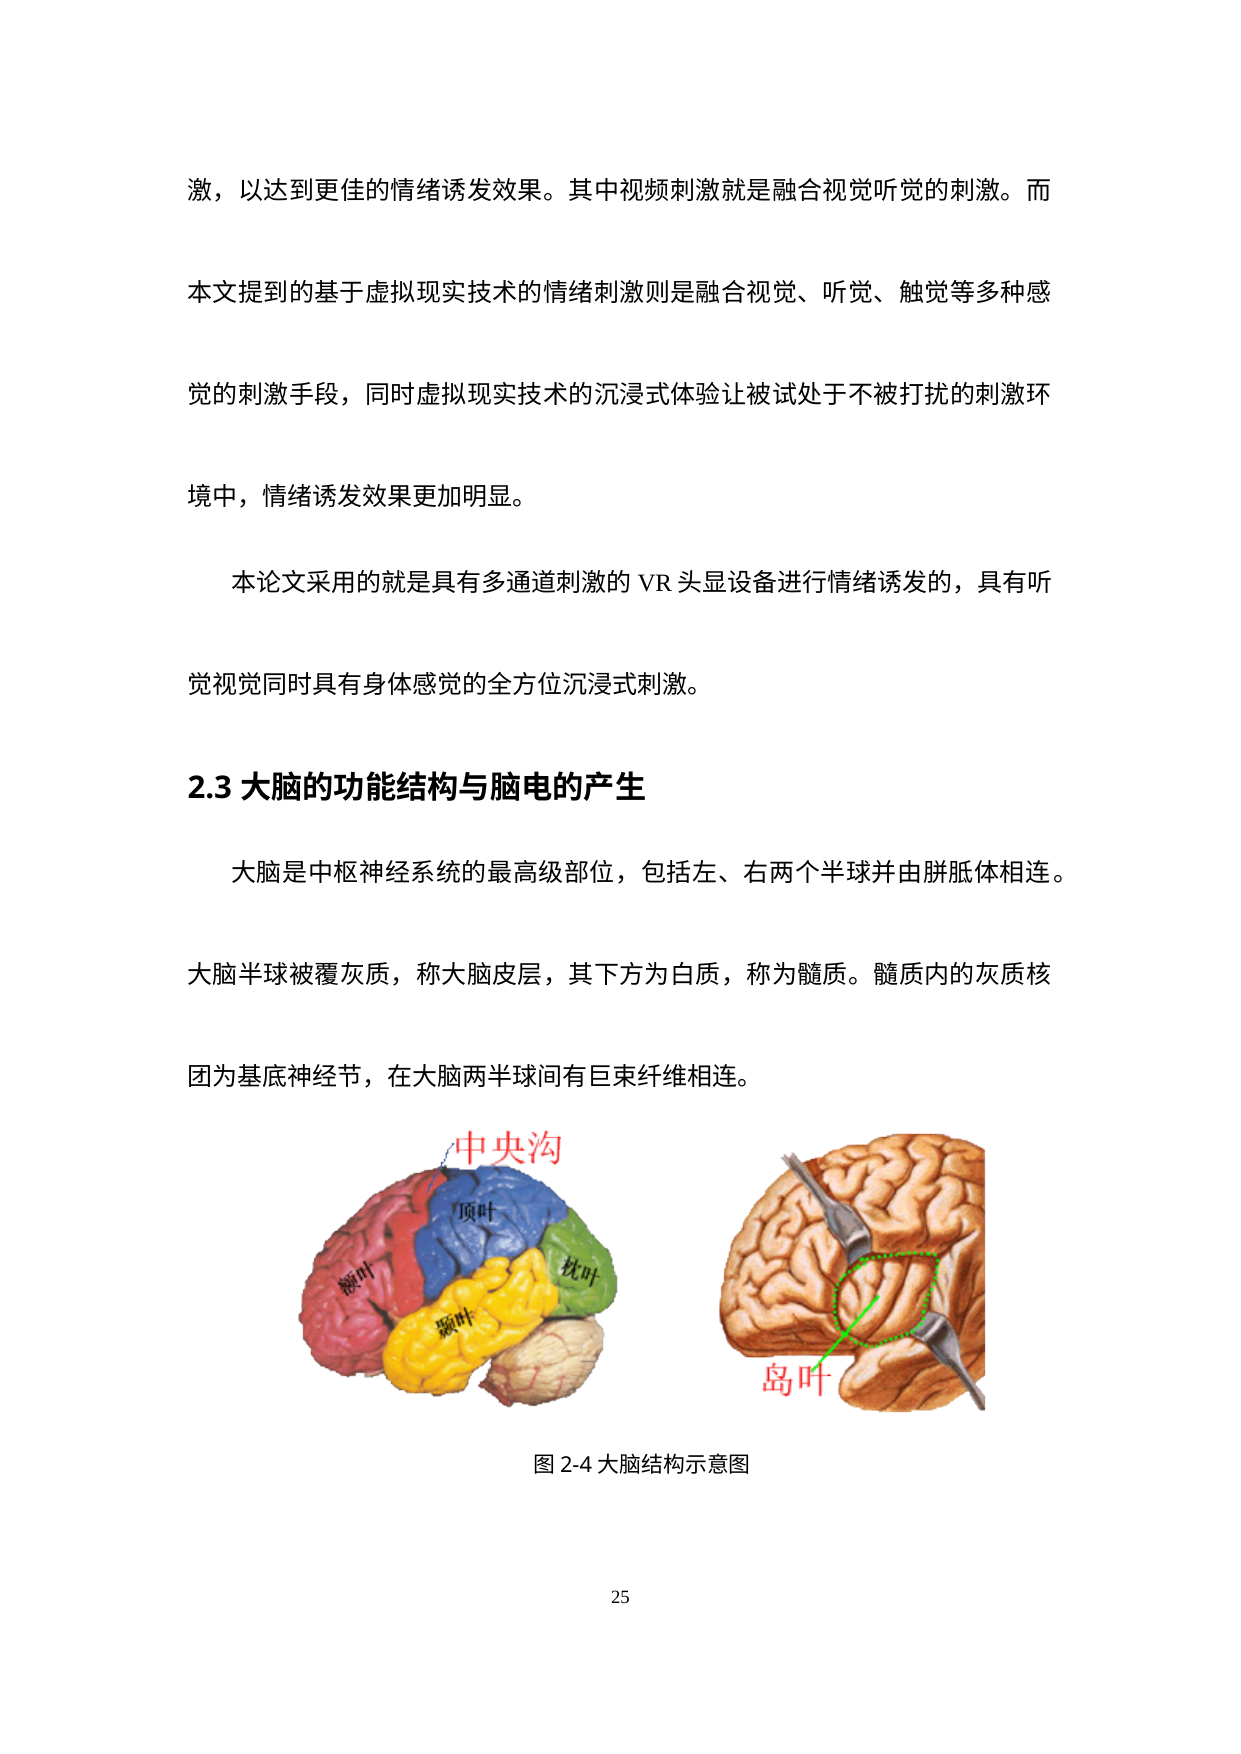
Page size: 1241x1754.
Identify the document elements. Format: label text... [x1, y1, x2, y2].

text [187, 155, 1053, 528]
subtitle 2.3 大脑的功能结构与脑电的产生 [187, 751, 1053, 819]
text 图2-4 大脑结构示意图 [187, 1446, 1053, 1480]
text 大脑是中枢神经系统的最高级部位，包括左、右两个半球并由胼胝体相连。大脑半球被覆灰质，称大脑皮层，其下方为白质，称为髓质。髓质内的灰质核团为基底神经节，在大脑两半球间有巨束纤维相连。 [187, 836, 1053, 1108]
picture [289, 1126, 995, 1422]
text 本论文采用的就是具有多通道刺激的VR头显设备进行情绪诱发的，具有听觉视觉同时具有身体感觉的全方位沉浸式刺激。 [187, 547, 1053, 716]
